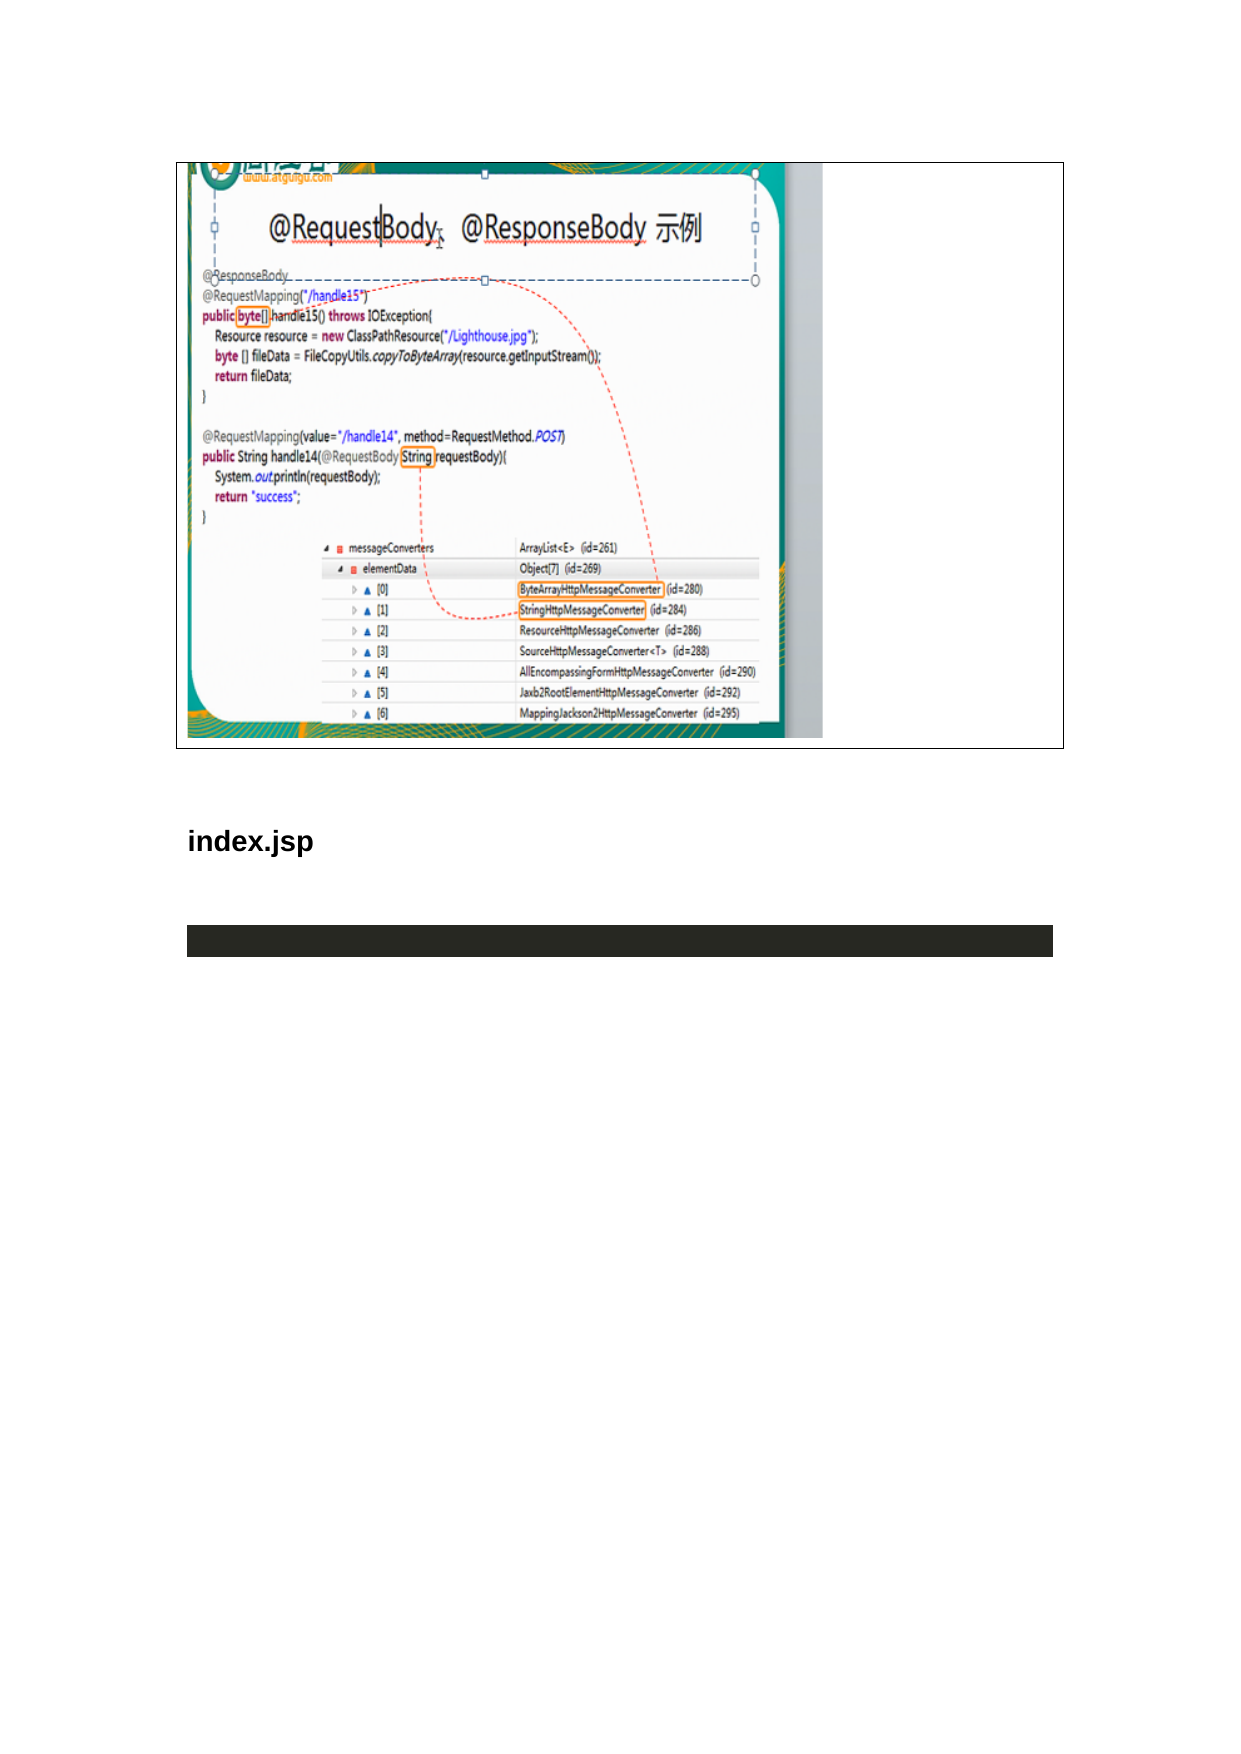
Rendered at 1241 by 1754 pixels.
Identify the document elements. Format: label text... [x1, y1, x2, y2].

subtitle index.jsp [187, 809, 1053, 874]
picture [187, 163, 823, 738]
table_header [177, 163, 1063, 748]
